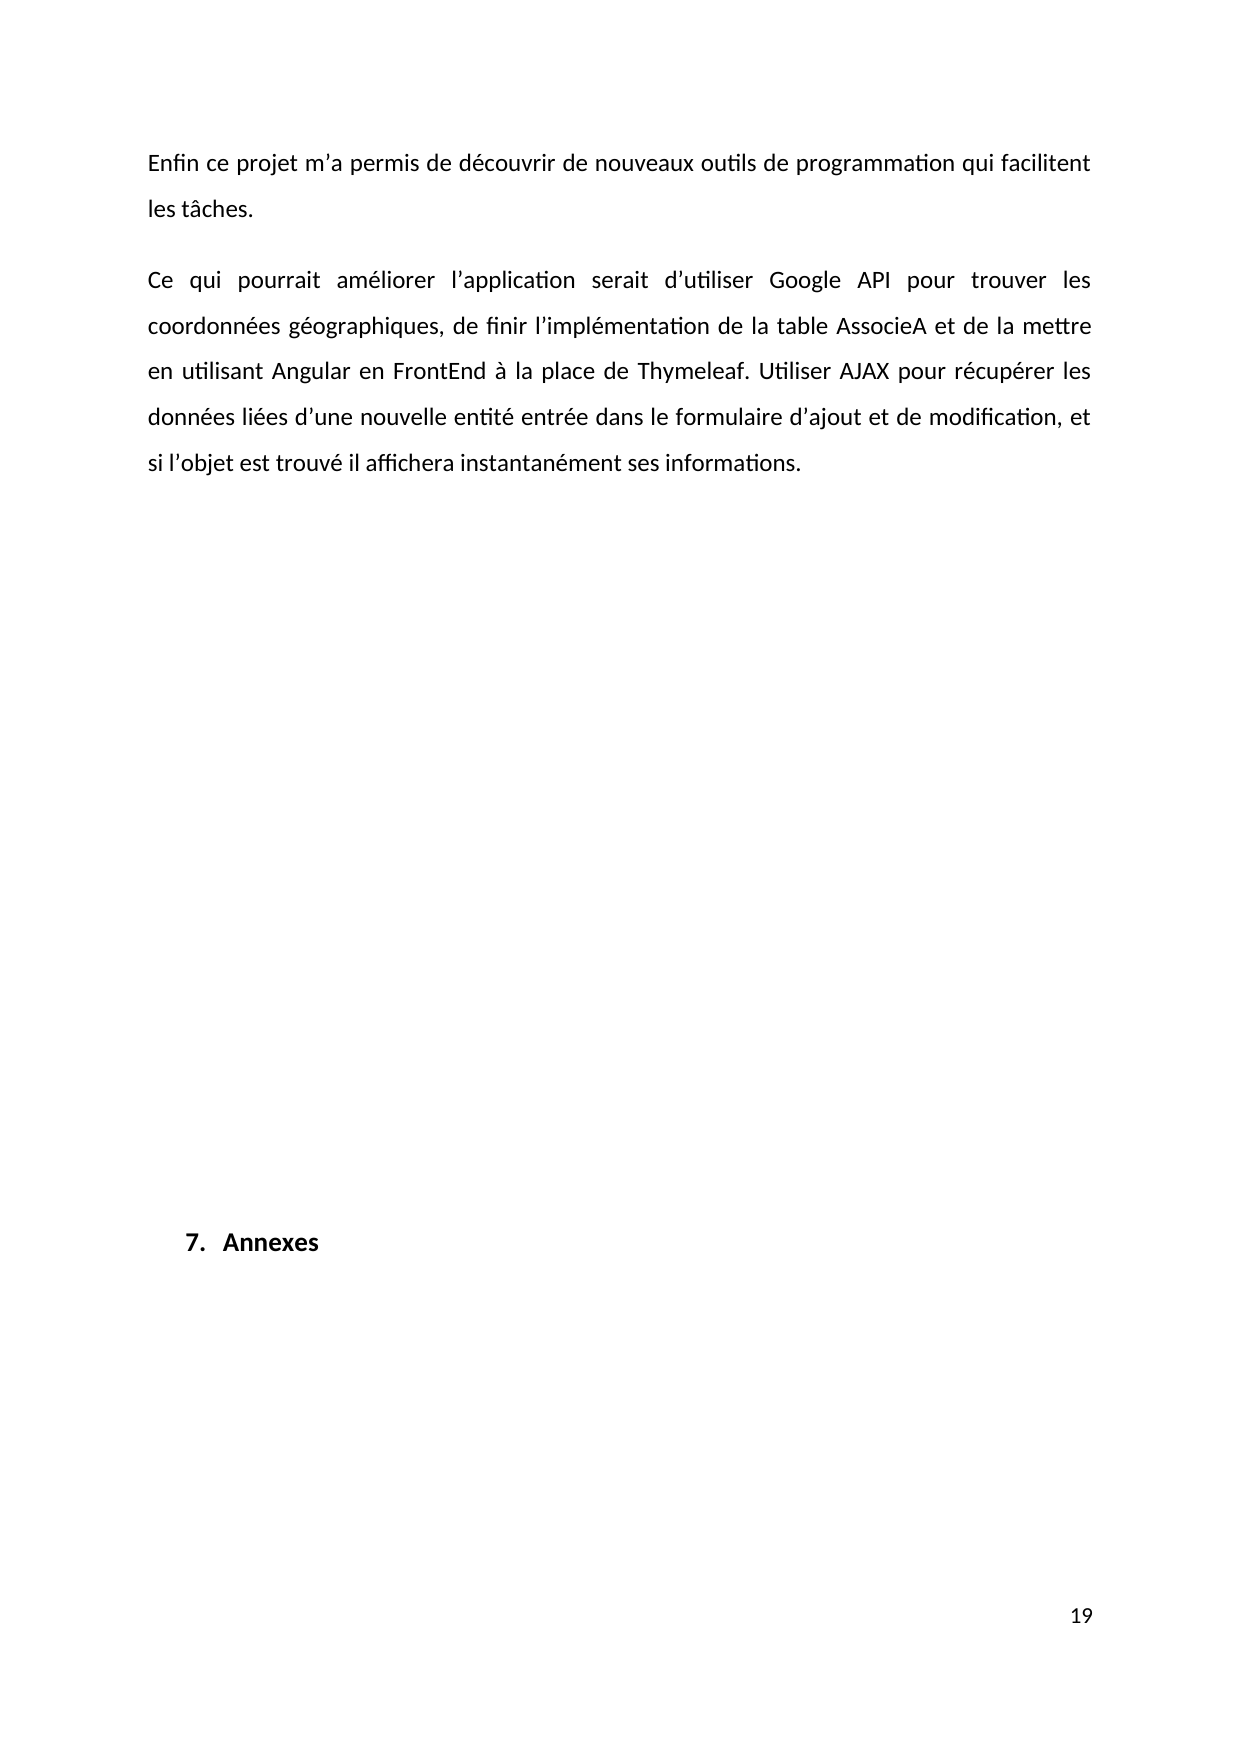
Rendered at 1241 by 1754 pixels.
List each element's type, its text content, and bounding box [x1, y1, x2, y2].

list Annexes [185, 1225, 1093, 1258]
text Ce qui pourrait améliorer l’application serait d’utiliser Google API pour trouver les coordonnées géographiques, de finir l’implémentation de la table AssocieA et de la mettre en utilisant Angular en FrontEnd à la place de Thymeleaf. Utiliser AJAX pour récupérer les données liées d’une nouvelle entité entrée dans le formulaire d’ajout et de modification, et si l’objet est trouvé il affichera instantanément ses informations. [148, 264, 1093, 477]
text Enfin ce projet m’a permis de découvrir de nouveaux outils de programmation qui facilitent les tâches. [148, 148, 1093, 224]
